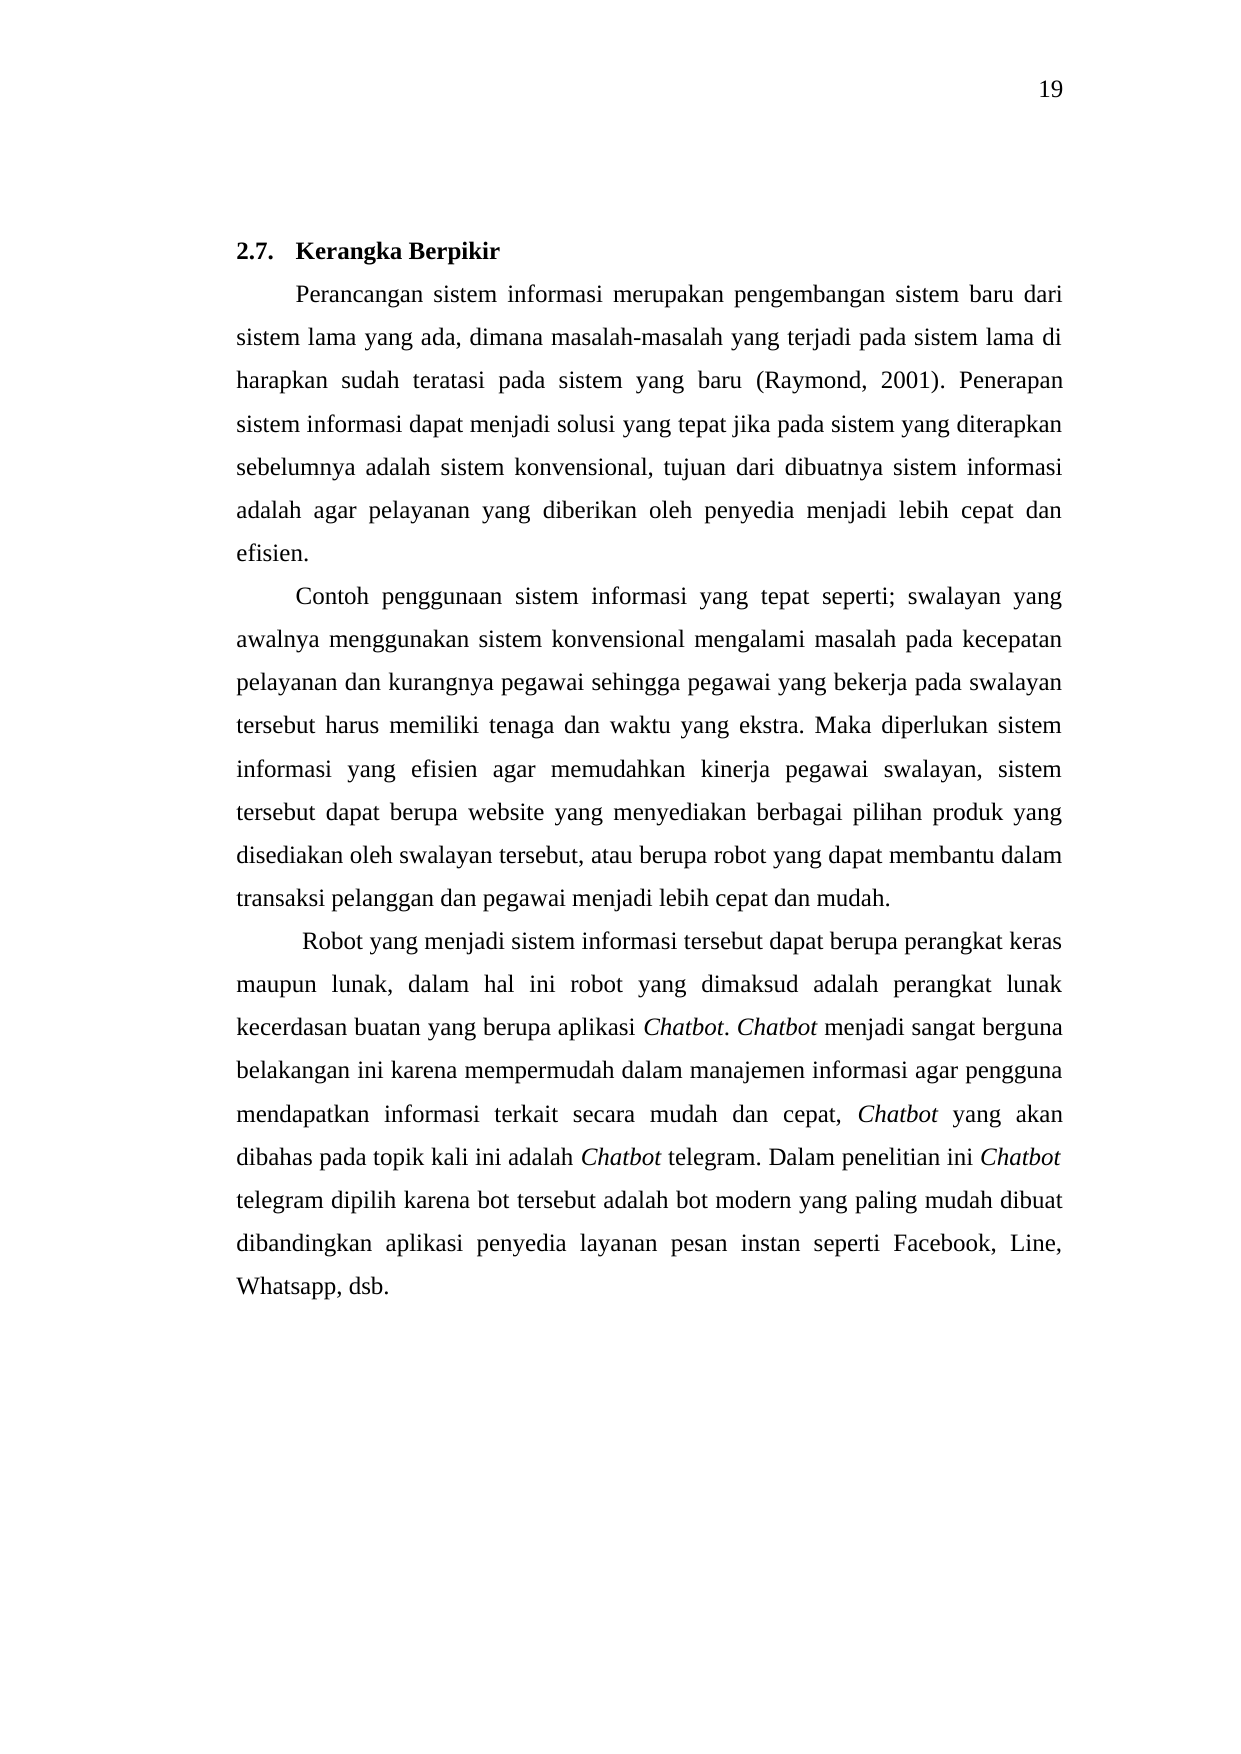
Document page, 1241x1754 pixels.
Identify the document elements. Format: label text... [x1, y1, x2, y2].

text Contoh penggunaan sistem informasi yang tepat seperti; swalayan yang awalnya menggunakan sistem konvensional mengalami masalah pada kecepatan pelayanan dan kurangnya pegawai sehingga pegawai yang bekerja pada swalayan tersebut harus memiliki tenaga dan waktu yang ekstra. Maka diperlukan sistem informasi yang efisien agar memudahkan kinerja pegawai swalayan, sistem tersebut dapat berupa website yang menyediakan berbagai pilihan produk yang disediakan oleh swalayan tersebut, atau berupa robot yang dapat membantu dalam transaksi pelanggan dan pegawai menjadi lebih cepat dan mudah. [236, 581, 1063, 912]
text Perancangan sistem informasi merupakan pengembangan sistem baru dari sistem lama yang ada, dimana masalah-masalah yang terjadi pada sistem lama di harapkan sudah teratasi pada sistem yang baru. Penerapan sistem informasi dapat menjadi solusi yang tepat jika pada sistem yang diterapkan sebelumnya adalah sistem konvensional, tujuan dari dibuatnya sistem informasi adalah agar pelayanan yang diberikan oleh penyedia menjadi lebih cepat dan efisien. [236, 279, 1063, 567]
text Robot yang menjadi sistem informasi tersebut dapat berupa perangkat keras maupun lunak, dalam hal ini robot yang dimaksud adalah perangkat lunak kecerdasan buatan yang berupa aplikasi Chatbot. Chatbot menjadi sangat berguna belakangan ini karena mempermudah dalam manajemen informasi agar pengguna mendapatkan informasi terkait secara mudah dan cepat, Chatbot yang akan dibahas pada topik kali ini adalah Chatbot telegram. Dalam penelitian ini Chatbot telegram dipilih karena bot tersebut adalah bot modern yang paling mudah dibuat dibandingkan aplikasi penyedia layanan pesan instan seperti Facebook, Line, Whatsapp, dsb. [236, 926, 1063, 1300]
subtitle Kerangka Berpikir [236, 236, 1063, 265]
